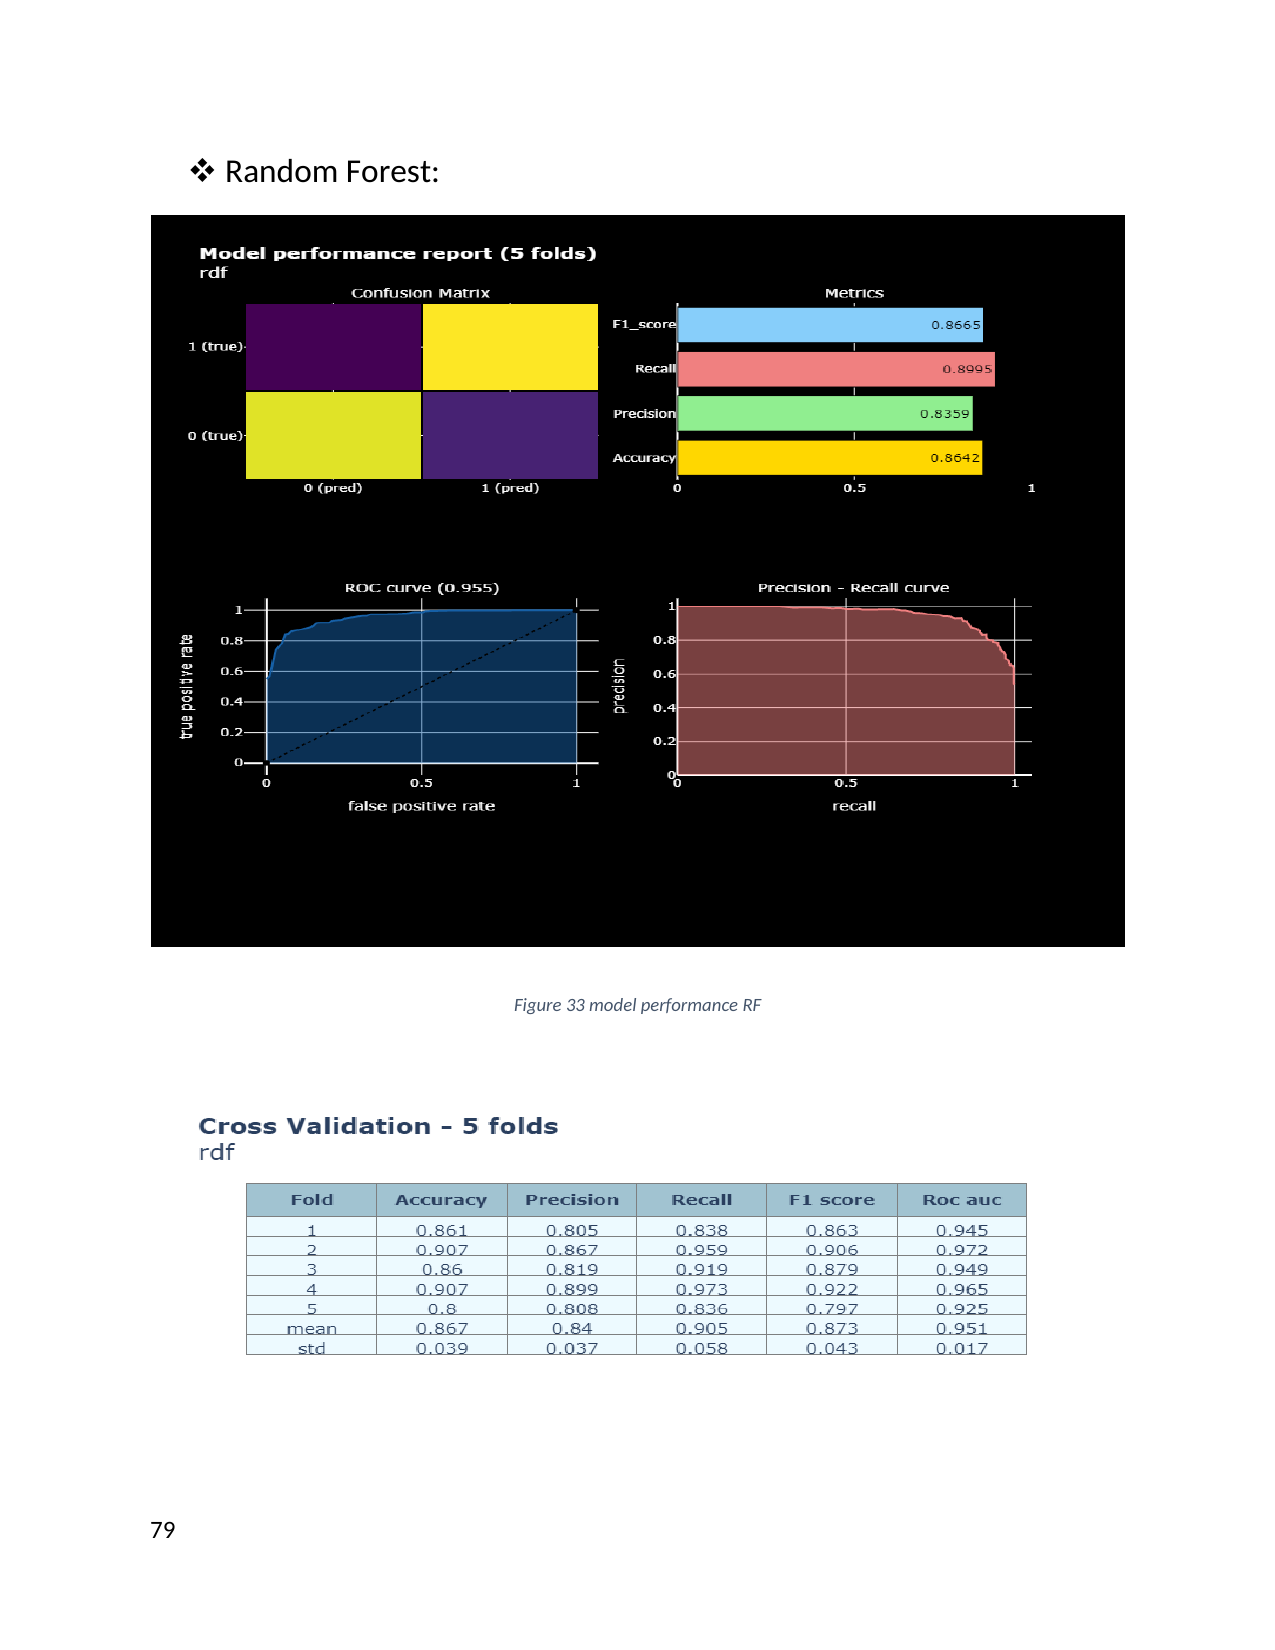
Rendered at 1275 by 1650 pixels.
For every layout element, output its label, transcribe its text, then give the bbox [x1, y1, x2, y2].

text Figure 33 model performance RF [150, 993, 1125, 1016]
picture [150, 1084, 1125, 1477]
picture [151, 215, 1125, 947]
subtitle Random Forest: [187, 150, 1125, 191]
